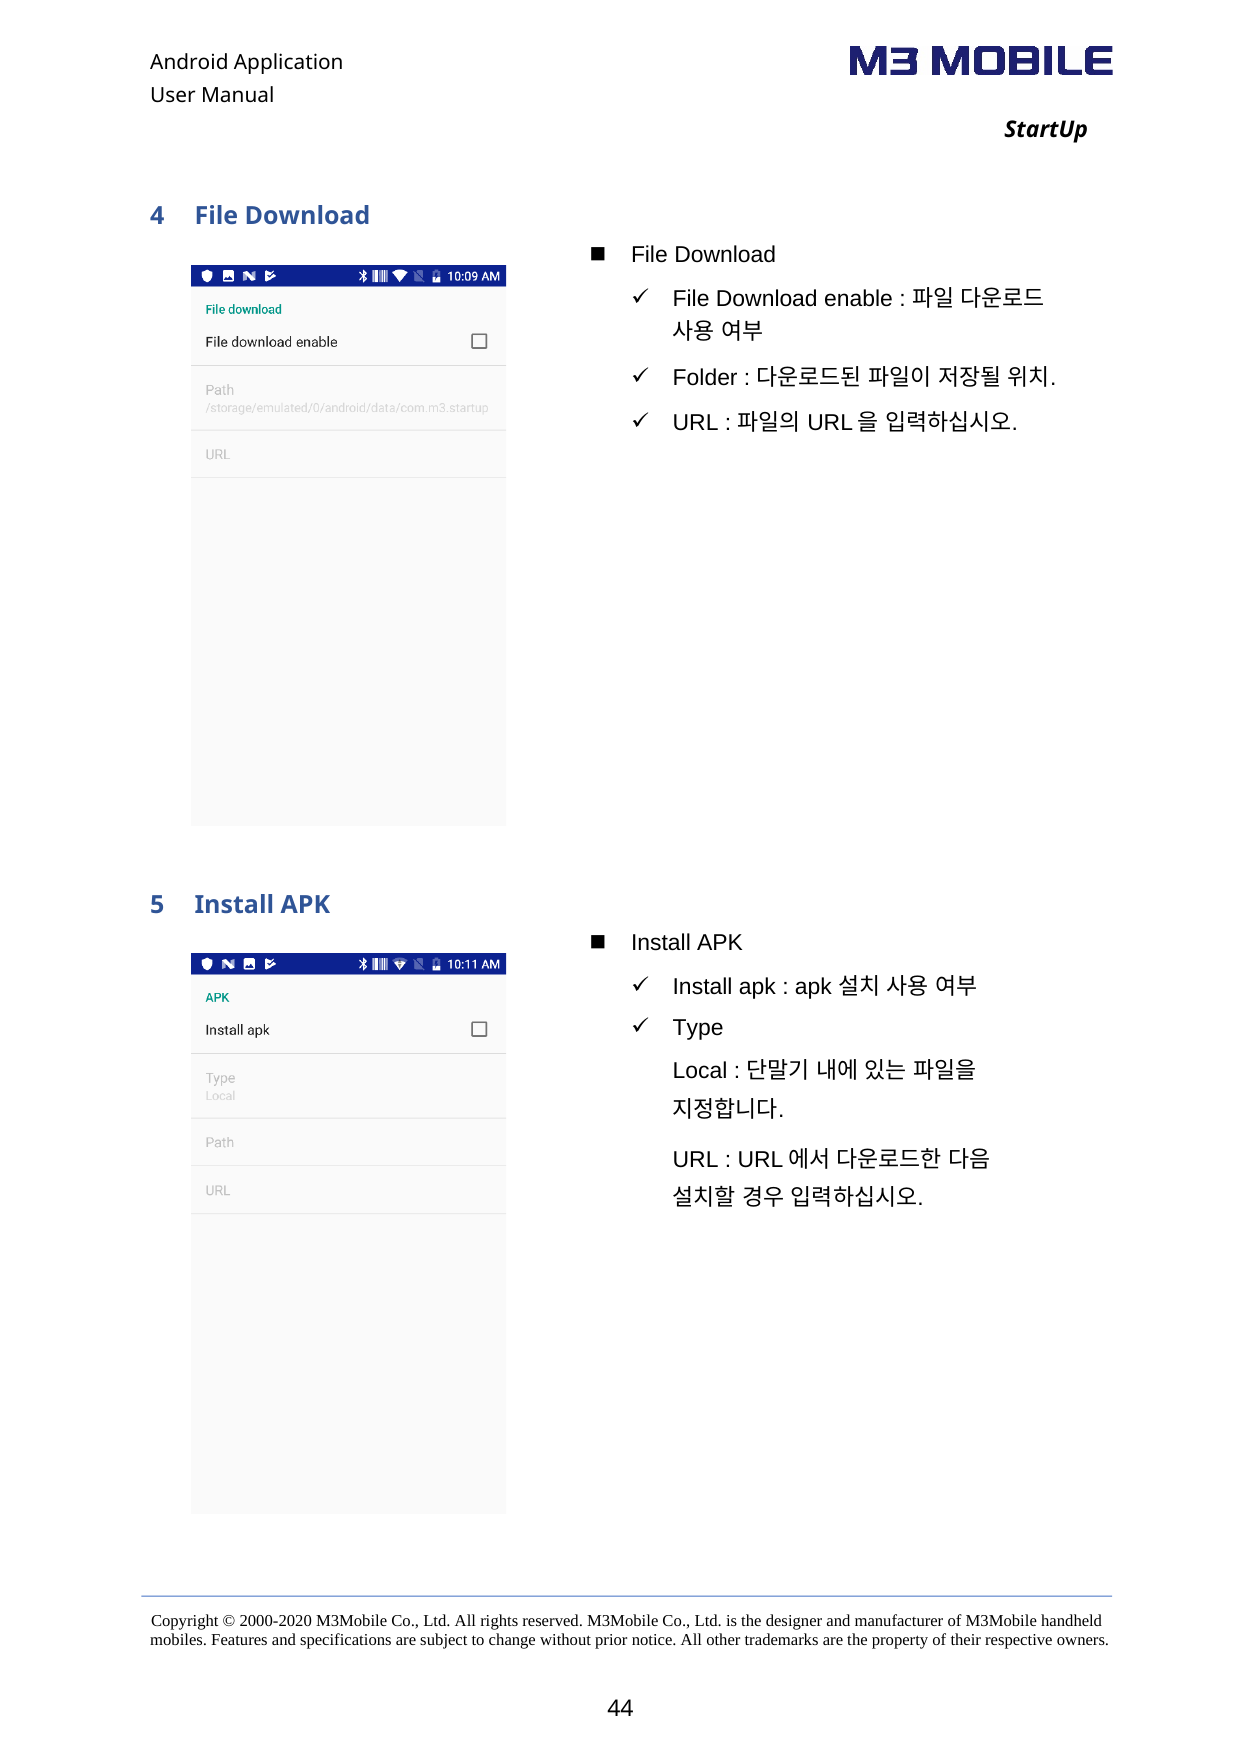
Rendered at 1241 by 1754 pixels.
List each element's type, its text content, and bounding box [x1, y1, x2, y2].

table_header [161, 241, 536, 829]
picture [191, 265, 507, 826]
table_header [161, 929, 536, 1518]
picture [191, 953, 507, 1514]
subtitle File Download [150, 198, 1090, 232]
table_header File Download File Download enable : 파일 다운로드 사용 여부 Folder : 다운로드된 파일이 저장될 위치. URL : 파일의 URL을 입력하십시오. [536, 241, 1068, 829]
picture [850, 46, 1113, 75]
table_header Install APK Install apk : apk 설치 사용 여부 Type Local : 단말기 내에 있는 파일을 지정합니다. URL : URL에서 다운로드한 다음 설치할 경우 입력하십시오. [536, 929, 1068, 1518]
subtitle Install APK [150, 886, 1090, 920]
